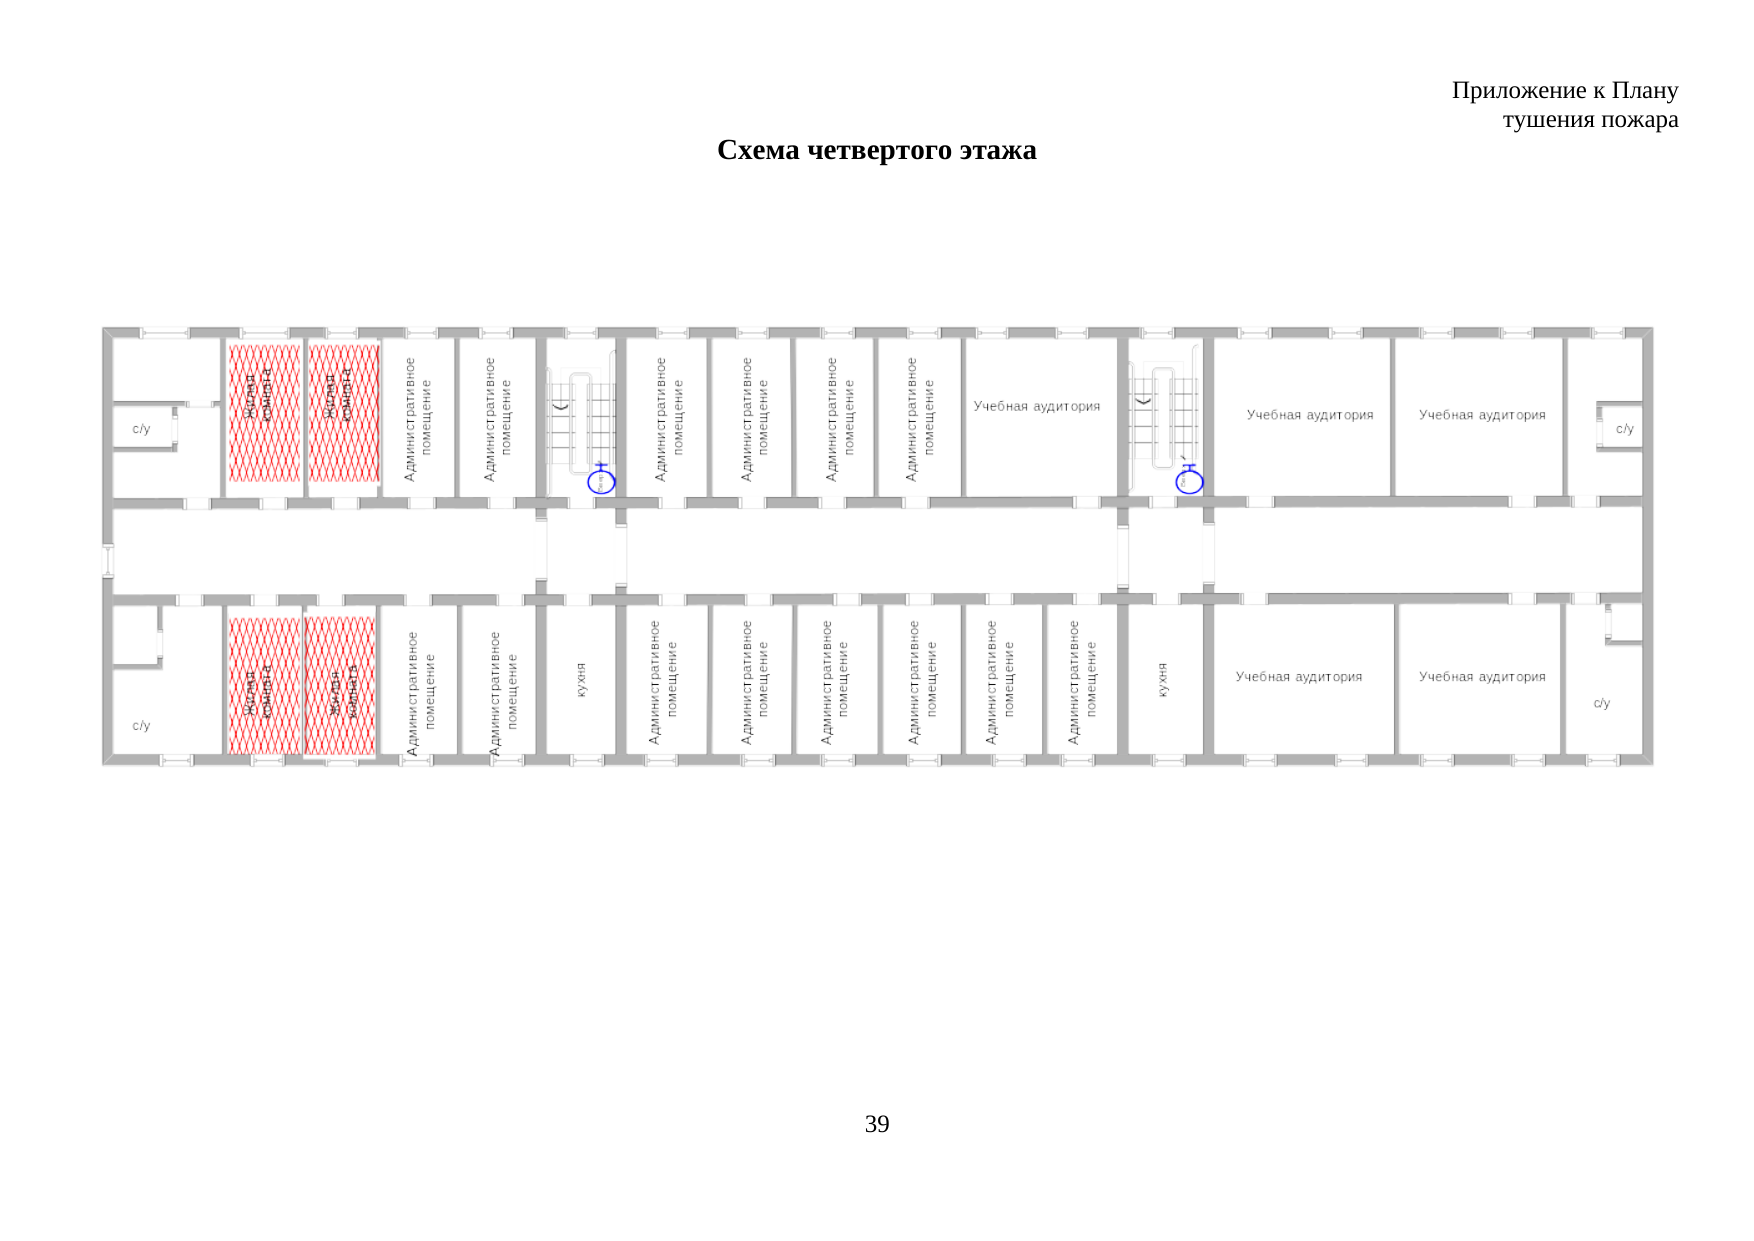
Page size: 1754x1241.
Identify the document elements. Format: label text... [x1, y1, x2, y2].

text Приложение к Плану [0, 75, 1679, 104]
text тушения пожара [0, 104, 1679, 132]
text Схема четвертого этажа [75, 132, 1679, 166]
